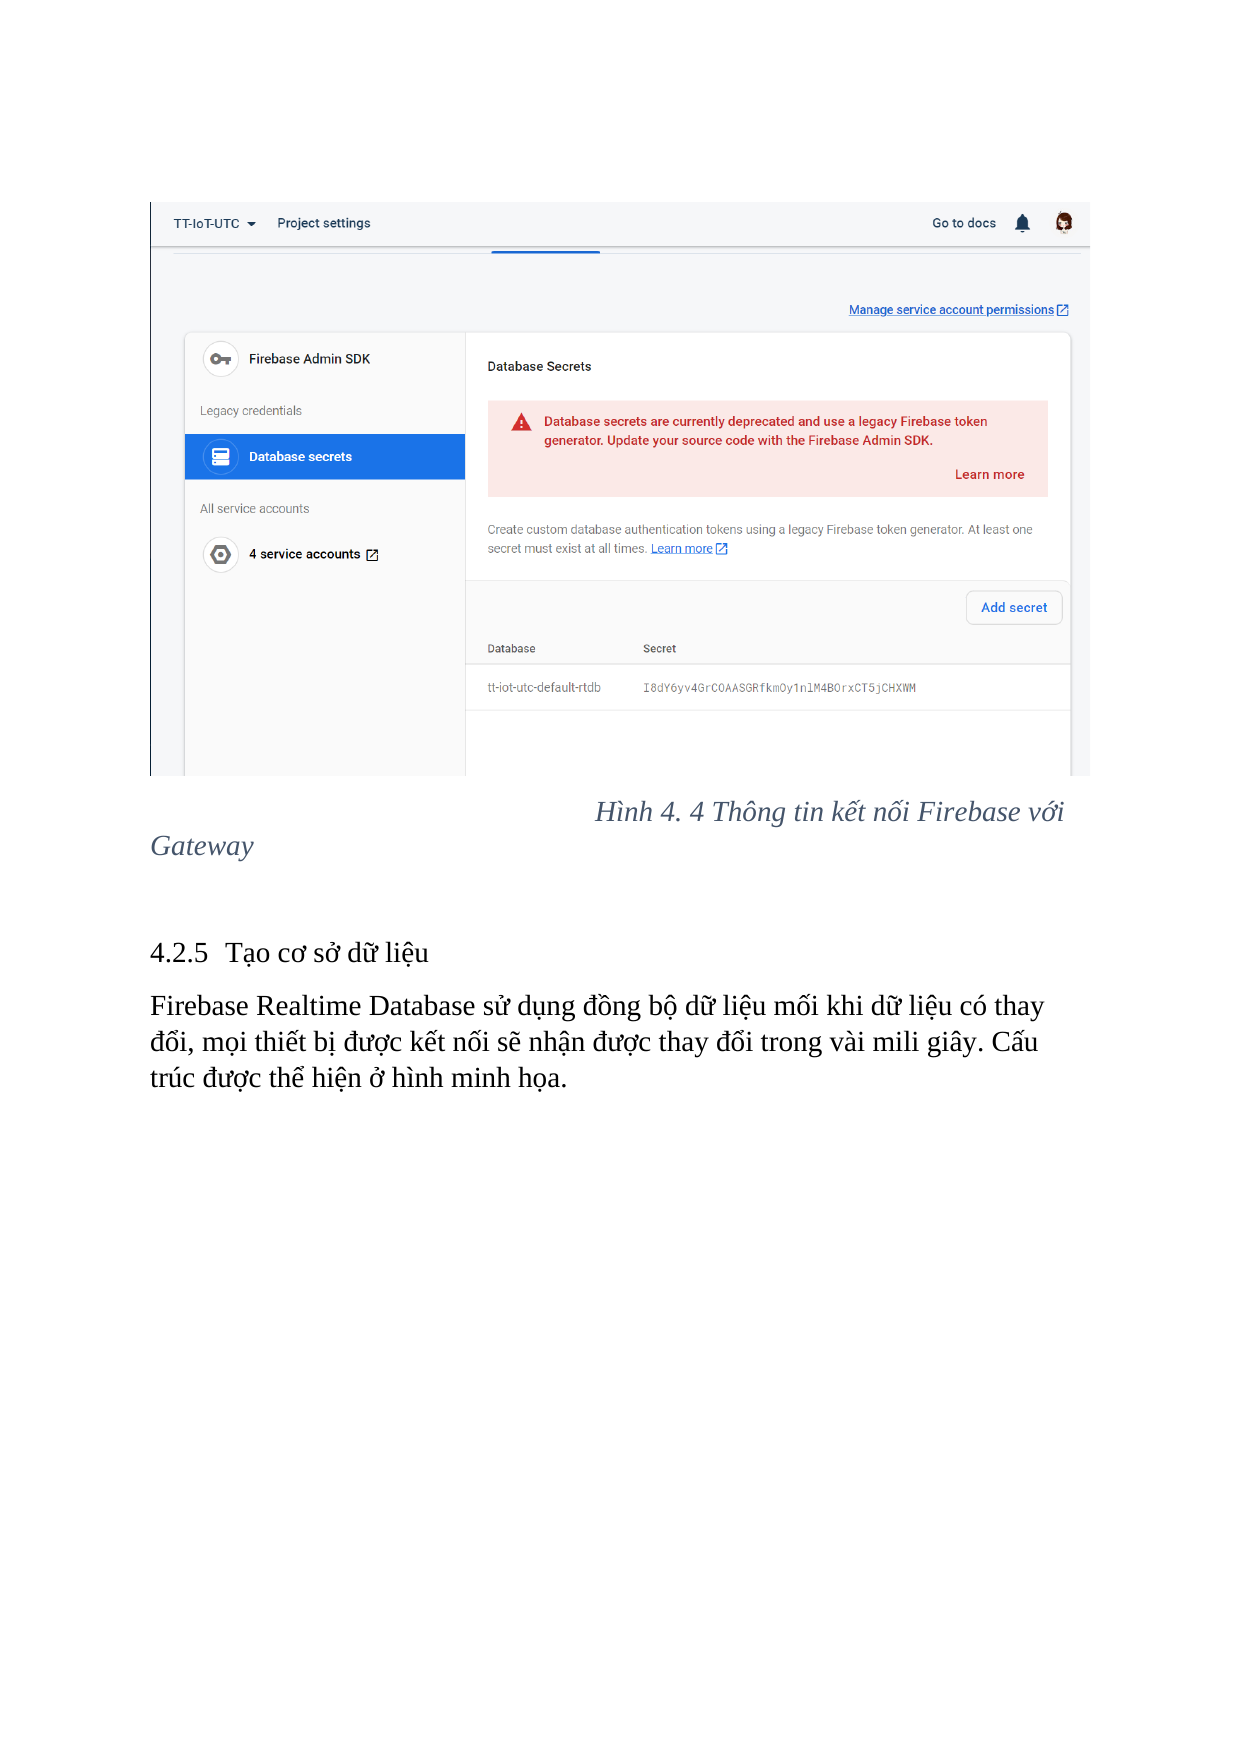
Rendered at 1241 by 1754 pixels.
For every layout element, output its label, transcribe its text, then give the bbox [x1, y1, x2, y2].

text Firebase Realtime Database sử dụng đồng bộ dữ liệu mối khi dữ liệu có thay đổi, mọi thiết bị được kết nối sẽ nhận được thay đổi trong vài mili giây. Cấu trúc được thể hiện ở hình minh họa. [150, 988, 1090, 1094]
picture [150, 202, 1091, 776]
text Hình 4. 4 Thông tin kết nối Firebase với Gateway [150, 794, 1090, 862]
text 4.2.5 Tạo cơ sở dữ liệu [150, 935, 1090, 969]
